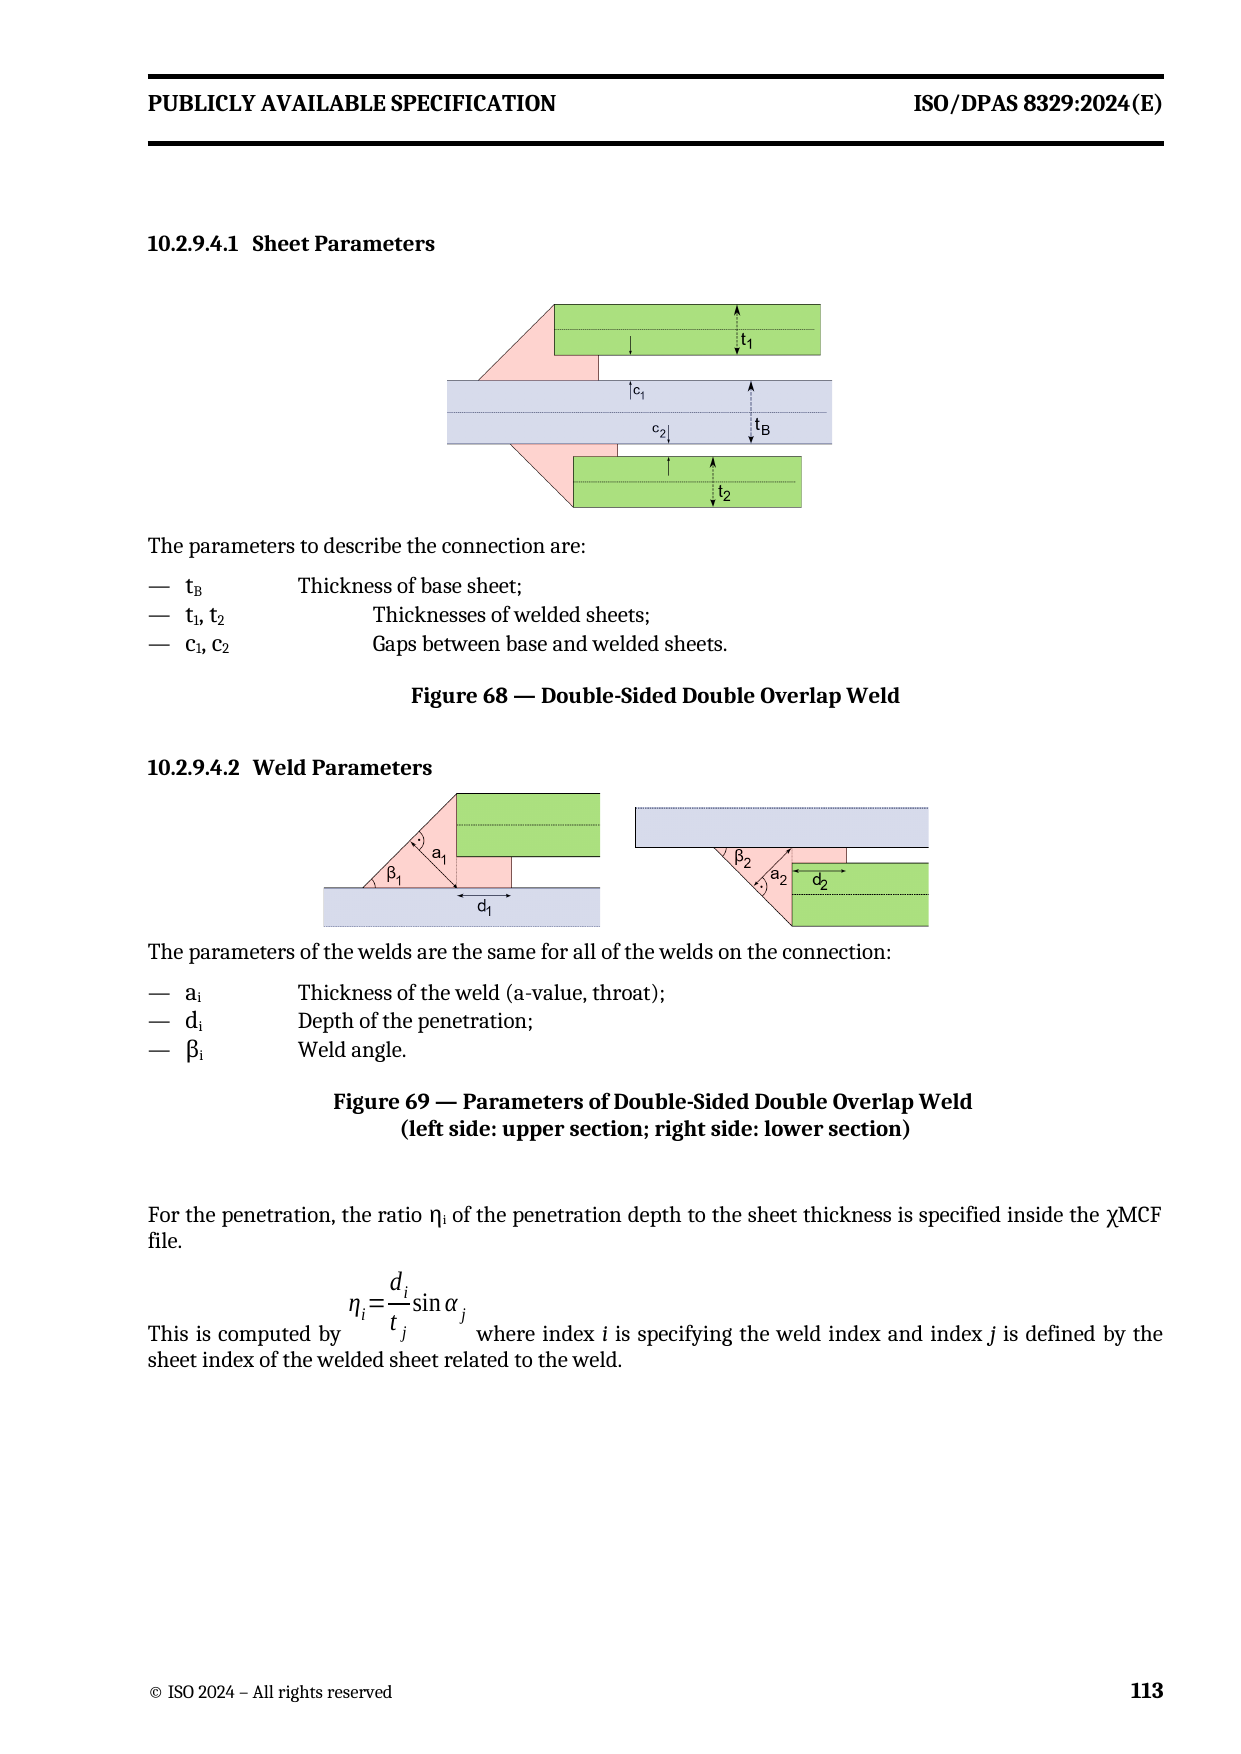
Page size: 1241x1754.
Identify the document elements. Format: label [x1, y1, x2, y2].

picture [635, 807, 929, 927]
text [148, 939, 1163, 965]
picture [323, 793, 600, 927]
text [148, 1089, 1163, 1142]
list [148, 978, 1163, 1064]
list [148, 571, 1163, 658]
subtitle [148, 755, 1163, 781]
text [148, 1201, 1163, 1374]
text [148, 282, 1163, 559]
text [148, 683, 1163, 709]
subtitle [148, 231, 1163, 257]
picture [447, 304, 833, 508]
